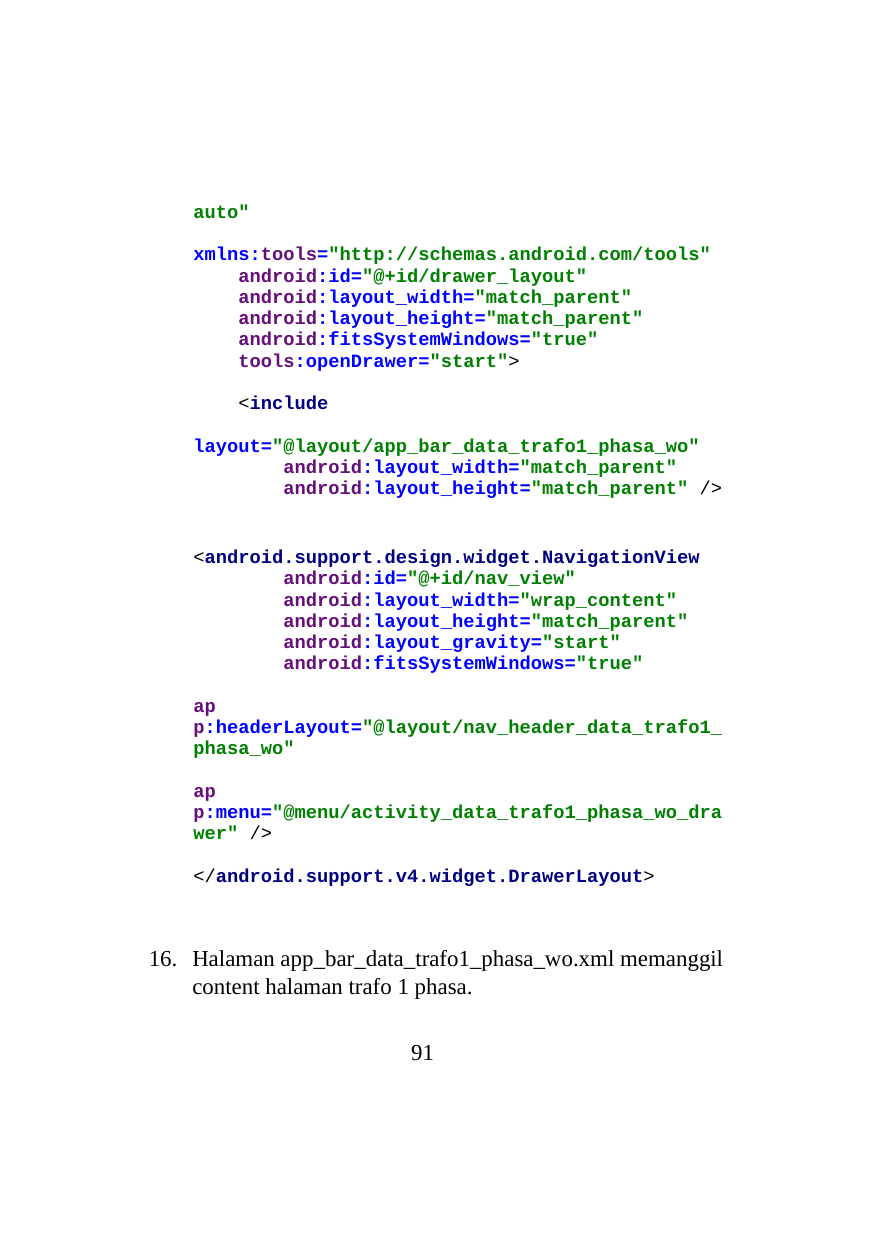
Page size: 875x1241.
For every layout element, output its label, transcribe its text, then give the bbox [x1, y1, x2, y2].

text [193, 203, 726, 888]
list Halaman app_bar_data_trafo1_phasa_wo.xml memanggil content halaman trafo 1 phasa. [177, 945, 726, 999]
